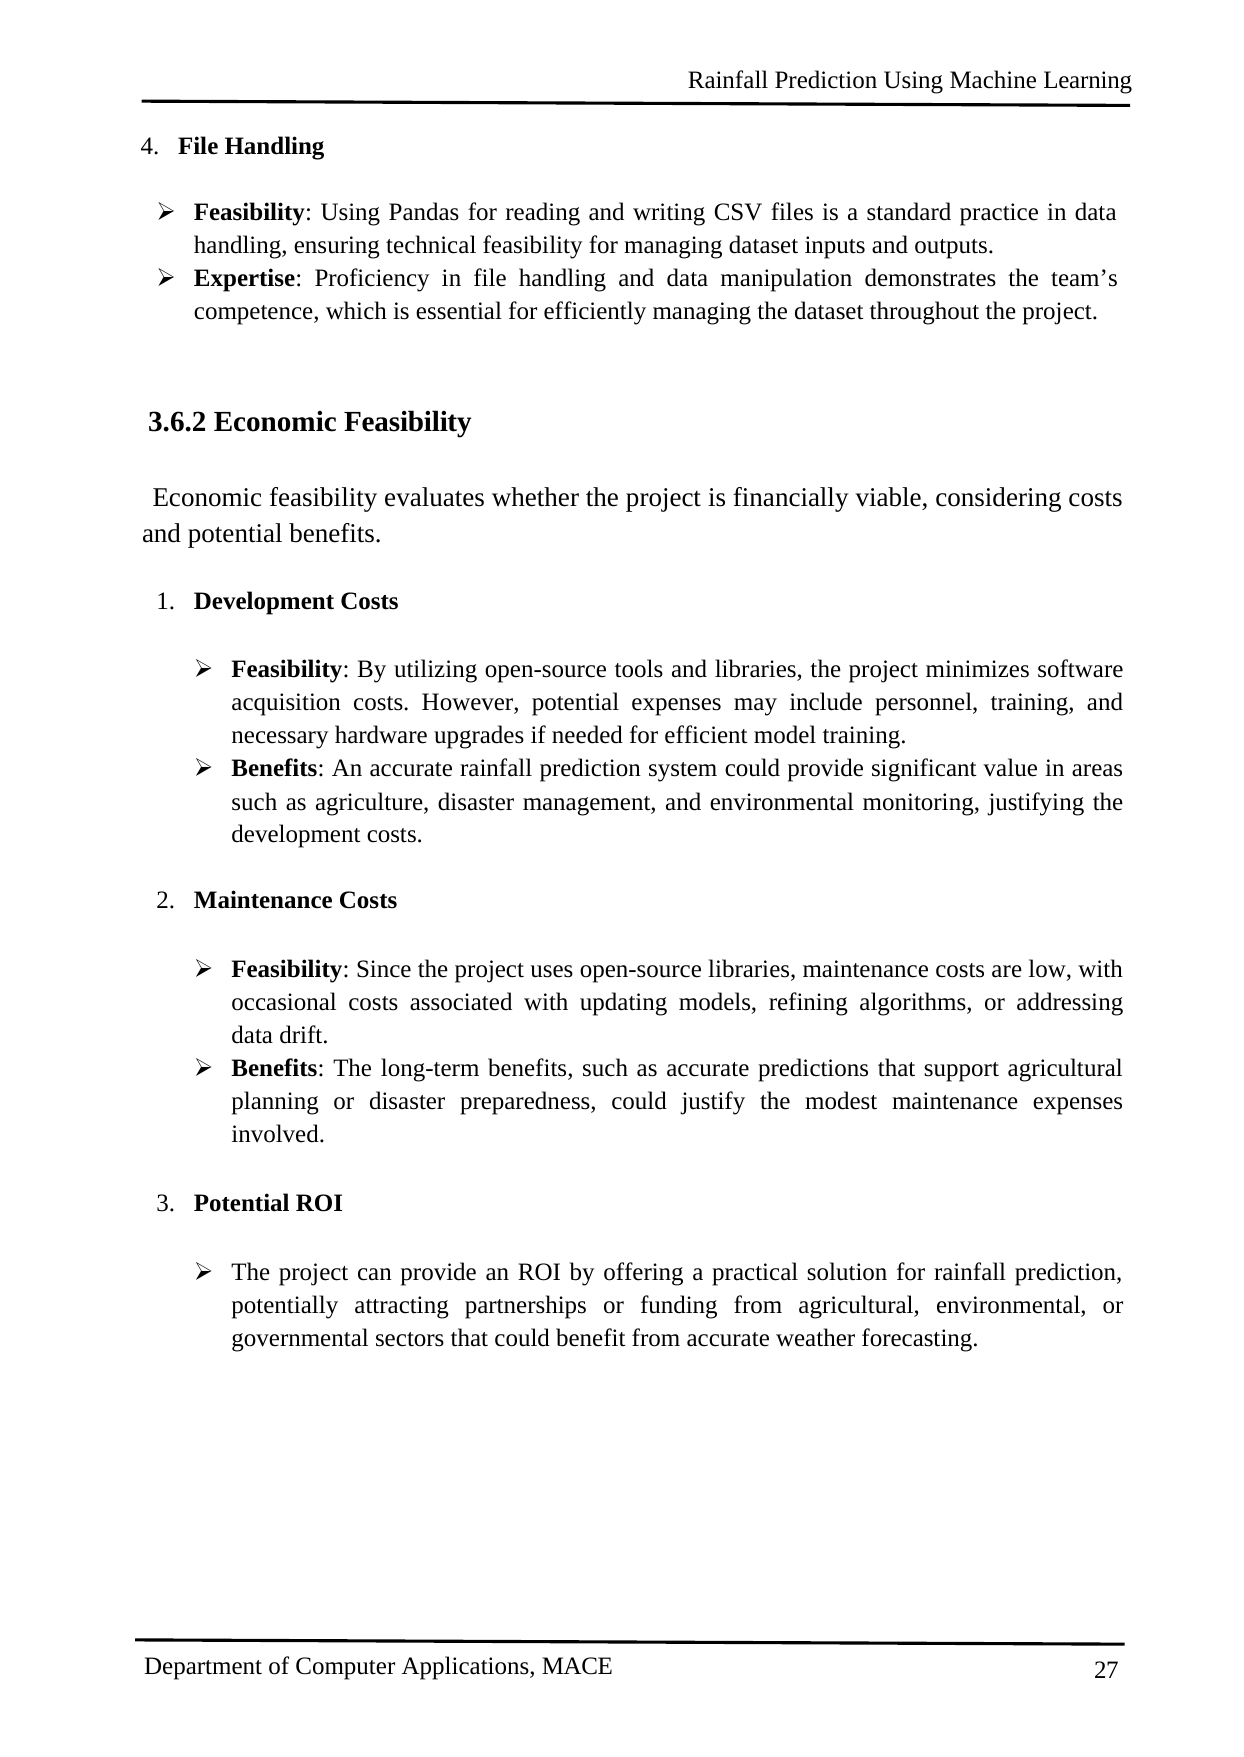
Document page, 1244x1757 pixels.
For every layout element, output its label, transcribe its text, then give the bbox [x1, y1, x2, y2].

list Maintenance Costs [156, 886, 1124, 914]
list Potential ROI [156, 1188, 1124, 1217]
list Benefits: The long-term benefits, such as accurate predictions that support agricultural planning or disaster preparedness, could justify the modest maintenance expenses involved. [194, 1053, 1124, 1148]
list File Handling [140, 131, 1118, 160]
list Feasibility: Using Pandas for reading and writing CSV files is a standard practice in data handling, ensuring technical feasibility for managing dataset inputs and outputs. [156, 197, 1118, 259]
list Development Costs [156, 586, 1124, 614]
list Benefits: An accurate rainfall prediction system could provide significant value in areas such as agriculture, disaster management, and environmental monitoring, justifying the development costs. [194, 753, 1124, 848]
text 3.6.2 Economic Feasibility [119, 404, 1177, 438]
list Feasibility: By utilizing open-source tools and libraries, the project minimizes software acquisition costs. However, potential expenses may include personnel, training, and necessary hardware upgrades if needed for efficient model training. [194, 654, 1124, 749]
list Expertise: Proficiency in file handling and data manipulation demonstrates the team’s competence, which is essential for efficiently managing the dataset throughout the project. [156, 263, 1118, 325]
list The project can provide an ROI by offering a practical solution for rainfall prediction, potentially attracting partnerships or funding from agricultural, environmental, or governmental sectors that could benefit from accurate weather forecasting. [194, 1257, 1124, 1352]
text Economic feasibility evaluates whether the project is financially viable, considering costs and potential benefits. [142, 481, 1124, 548]
list Feasibility: Since the project uses open-source libraries, maintenance costs are low, with occasional costs associated with updating models, refining algorithms, or addressing data drift. [194, 954, 1124, 1049]
